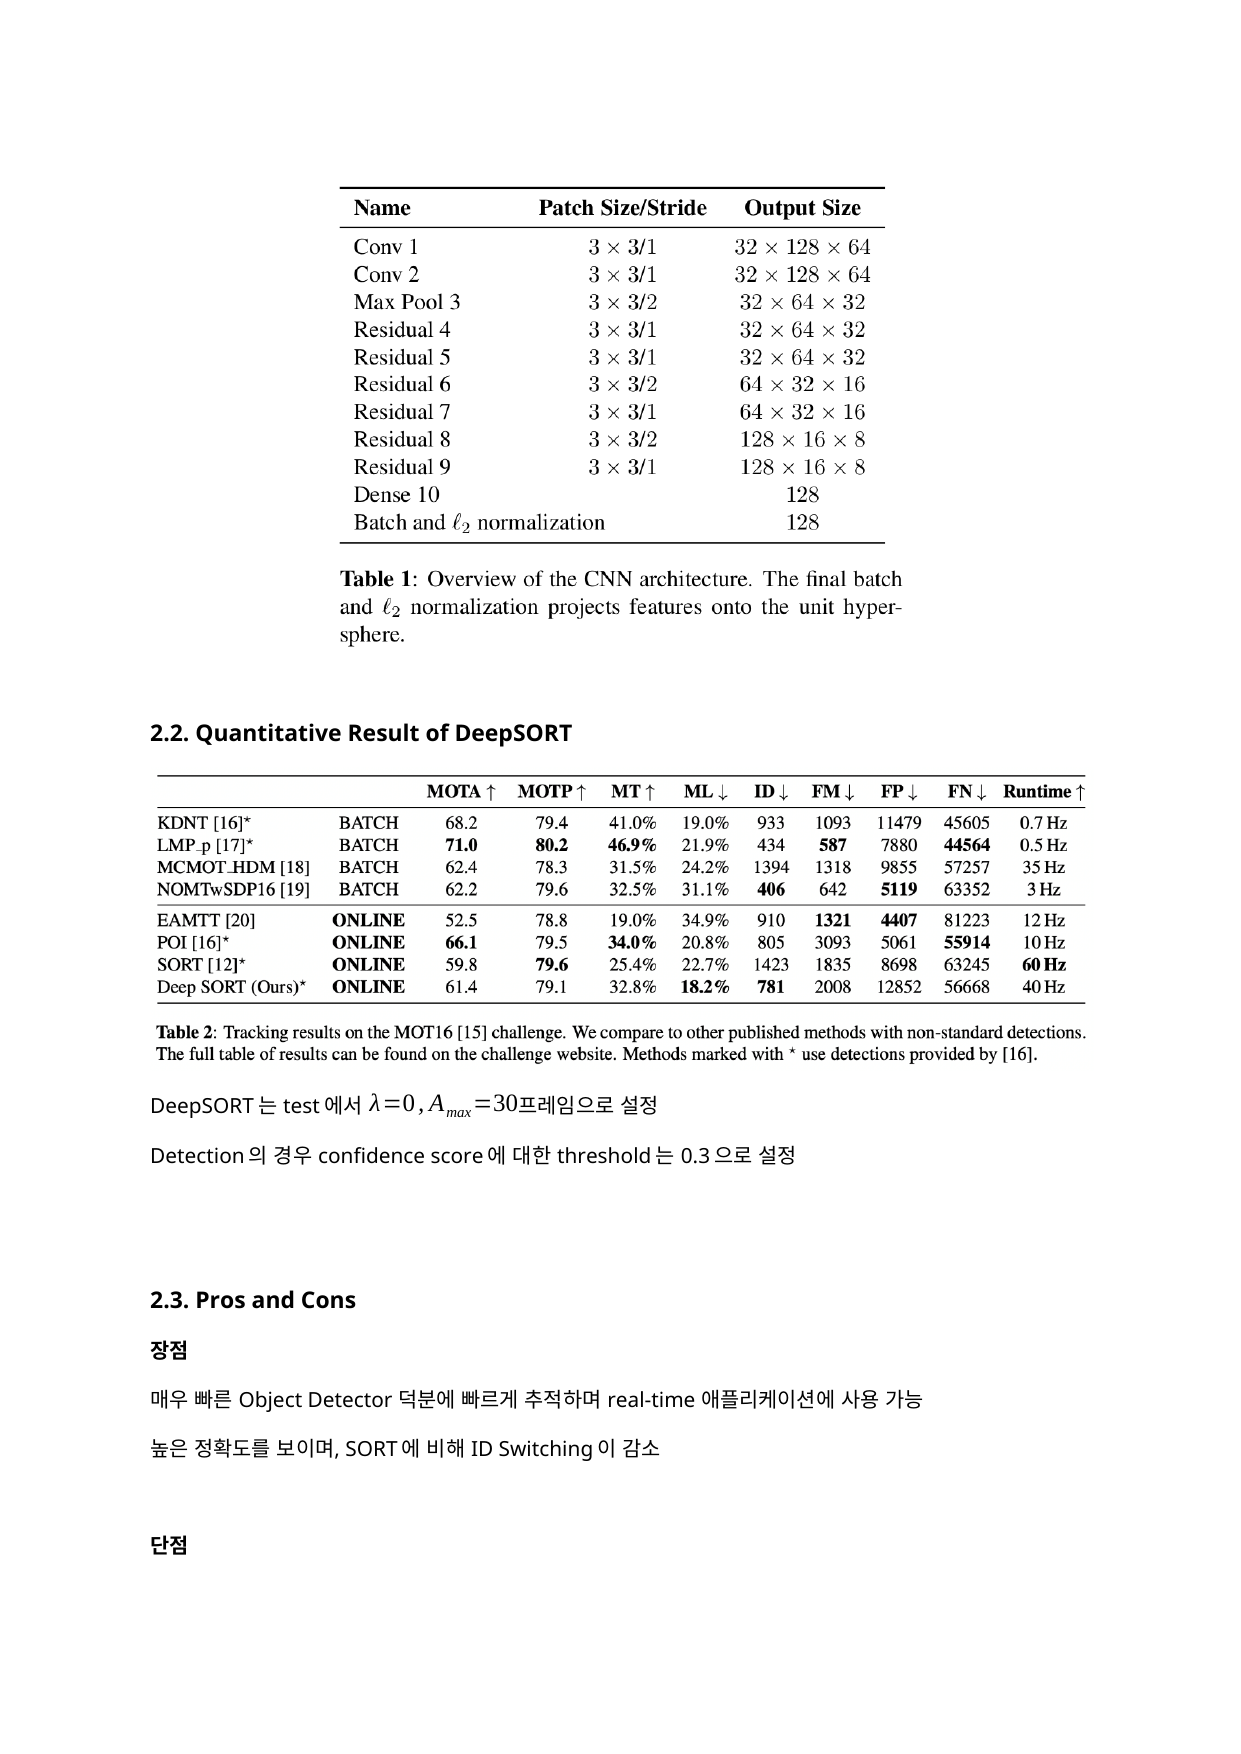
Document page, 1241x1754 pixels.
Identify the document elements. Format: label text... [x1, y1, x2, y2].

text 2.2. Quantitative Result of DeepSORT [150, 717, 1090, 748]
text Detection의 경우 confidence score에 대한 threshold는 0.3으로 설정 [150, 1139, 1090, 1170]
picture [150, 767, 1095, 1071]
picture [331, 177, 909, 651]
text 2.3. Pros and Cons [150, 1283, 1090, 1315]
text 매우 빠른 Object Detector 덕분에 빠르게 추적하며 real-time 애플리케이션에 사용 가능 [150, 1383, 1090, 1413]
text DeepSORT는 test에서 프레임으로 설정 [150, 1089, 1090, 1121]
text 단점 [150, 1529, 1090, 1559]
text 장점 [150, 1334, 1090, 1364]
text 높은 정확도를 보이며, SORT에 비해 ID Switching이 감소 [150, 1433, 1090, 1463]
